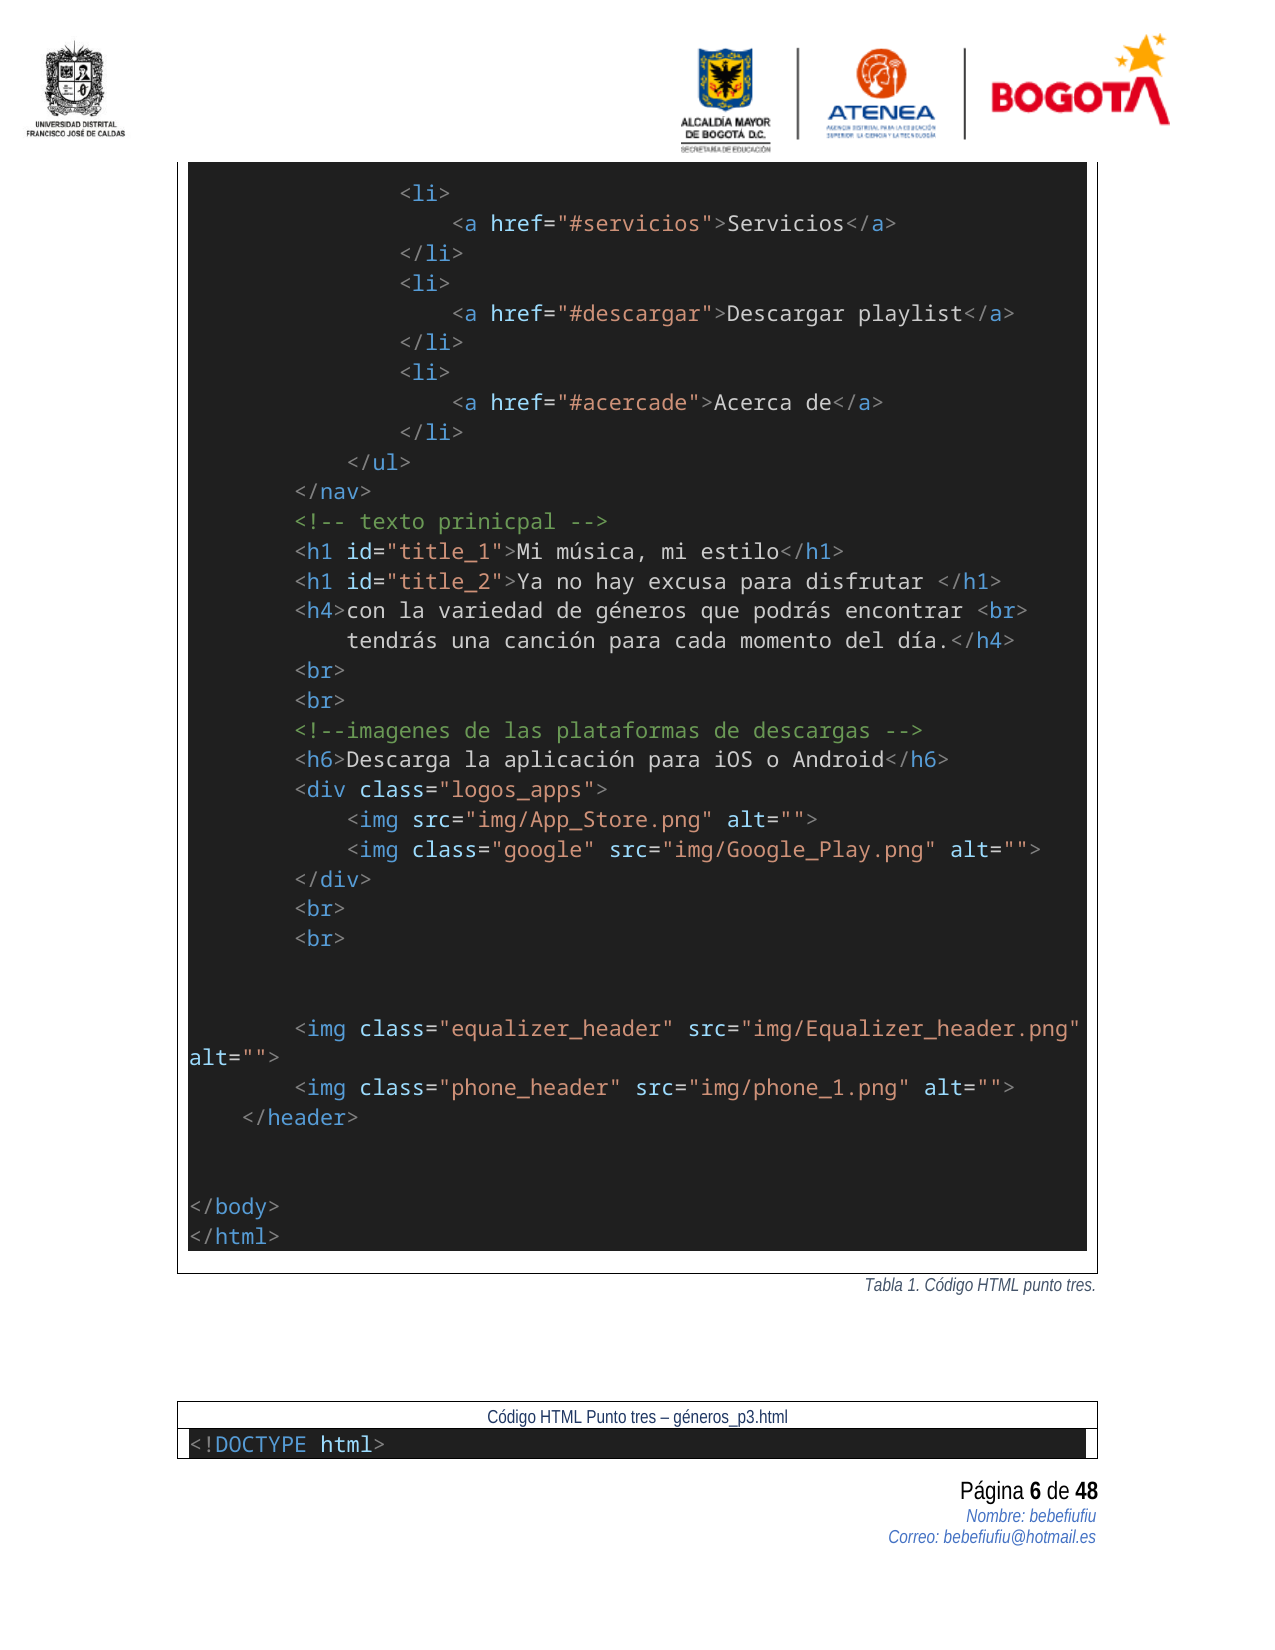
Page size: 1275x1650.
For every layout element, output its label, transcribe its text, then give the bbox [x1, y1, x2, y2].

text Tabla 1. Código HTML punto tres. [177, 1274, 1098, 1295]
table_header Código HTML Punto tres – géneros_p3.html [178, 1402, 1097, 1427]
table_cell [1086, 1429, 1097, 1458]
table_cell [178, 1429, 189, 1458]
picture [0, 20, 1255, 161]
